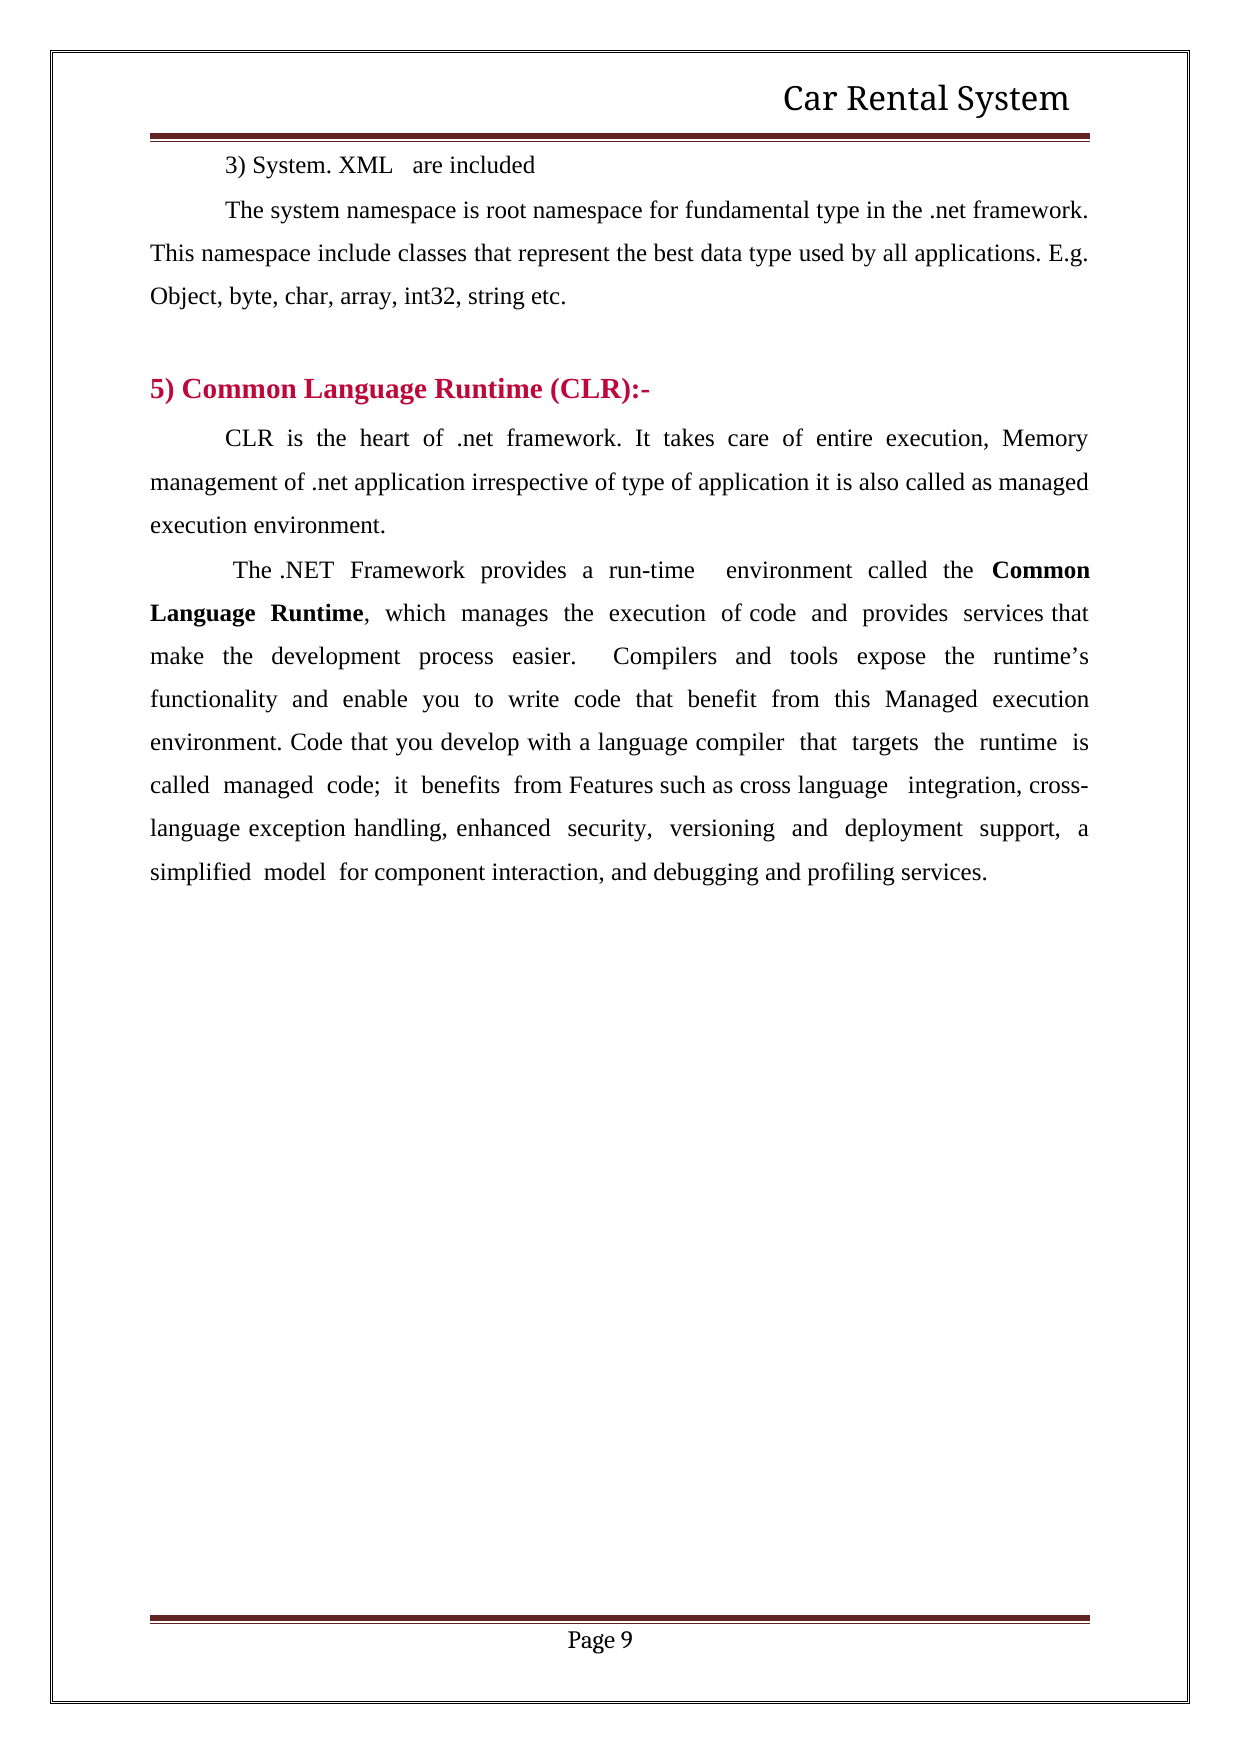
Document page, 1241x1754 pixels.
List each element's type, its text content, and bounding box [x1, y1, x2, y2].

text 3) System. XML are included [225, 150, 1090, 179]
text The system namespace is root namespace for fundamental type in the .net framework. This namespace include classes that represent the best data type used by all applications. E.g. Object, byte, char, array, int32, string etc. [150, 195, 1090, 310]
text 5) Common Language Runtime (CLR):- [150, 371, 1090, 405]
text CLR is the heart of .net framework. It takes care of entire execution, Memory management of .net application irrespective of type of application it is also called as managed execution environment. [150, 423, 1090, 538]
text The .NET Framework provides a run-time environment called the Common Language Runtime, which manages the execution of code and provides services that make the development process easier. Compilers and tools expose the runtime’s functionality and enable you to write code that benefit from this Managed execution environment. Code that you develop with a language compiler that targets the runtime is called managed code; it benefits from Features such as cross language integration, cross-language exception handling, enhanced security, versioning and deployment support, a simplified model for component interaction, and debugging and profiling services. [150, 555, 1090, 885]
